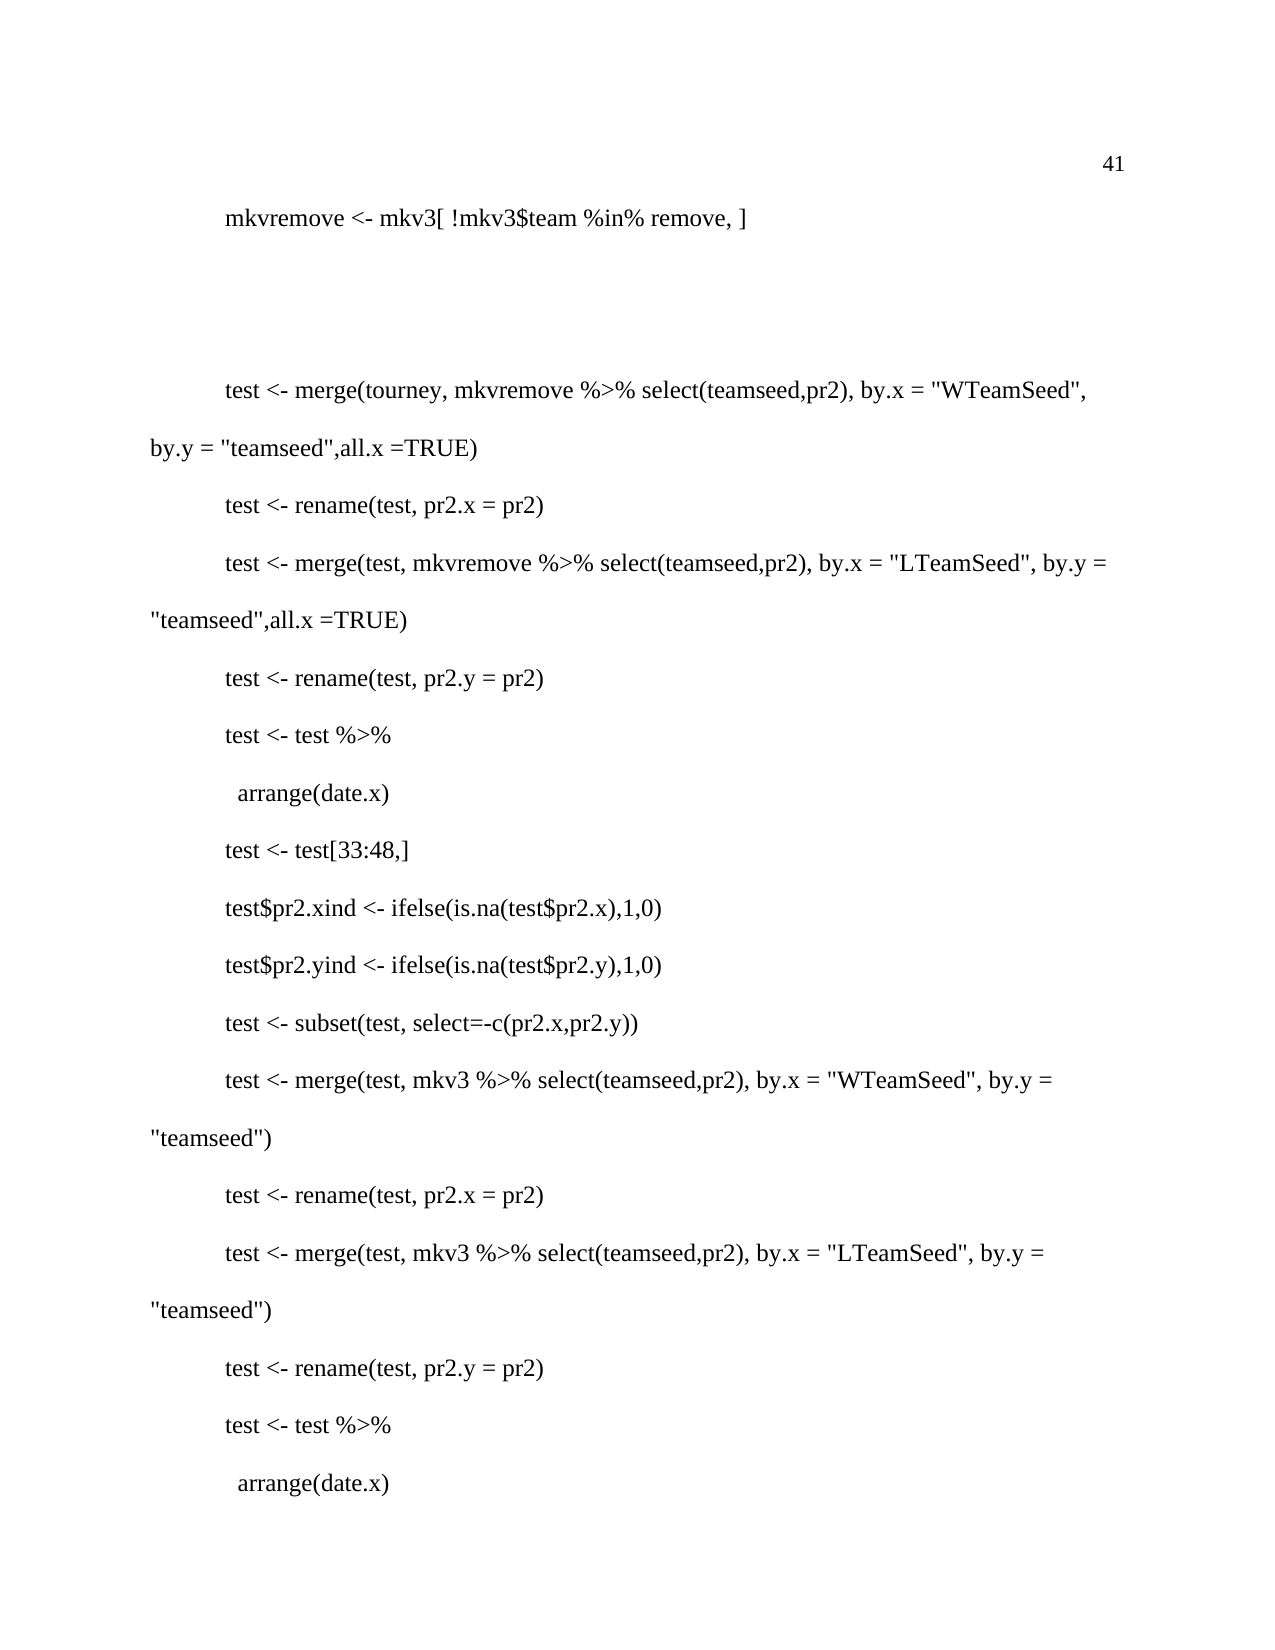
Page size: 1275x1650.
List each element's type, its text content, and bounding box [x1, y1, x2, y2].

text test <- rename(test, pr2.y = pr2) [150, 663, 1125, 691]
text test <- test %>% [150, 720, 1125, 749]
text test <- rename(test, pr2.x = pr2) [150, 1180, 1125, 1209]
text test$pr2.yind <- ifelse(is.na(test$pr2.y),1,0) [150, 950, 1125, 979]
text test <- rename(test, pr2.y = pr2) [150, 1353, 1125, 1381]
text arrange(date.x) [150, 1468, 1125, 1496]
text arrange(date.x) [150, 778, 1125, 806]
text test <- test[33:48,] [150, 835, 1125, 864]
text test$pr2.xind <- ifelse(is.na(test$pr2.x),1,0) [150, 893, 1125, 921]
text test <- merge(test, mkv3 %>% select(teamseed,pr2), by.x = "WTeamSeed", by.y = "teamseed") [150, 1065, 1125, 1151]
text test <- rename(test, pr2.x = pr2) [150, 490, 1125, 519]
text test <- test %>% [150, 1410, 1125, 1439]
text test <- merge(test, mkvremove %>% select(teamseed,pr2), by.x = "LTeamSeed", by.y = "teamseed",all.x =TRUE) [150, 548, 1125, 634]
text test <- merge(test, mkv3 %>% select(teamseed,pr2), by.x = "LTeamSeed", by.y = "teamseed") [150, 1238, 1125, 1324]
text test <- merge(tourney, mkvremove %>% select(teamseed,pr2), by.x = "WTeamSeed", by.y = "teamseed",all.x =TRUE) [150, 375, 1125, 461]
text test <- subset(test, select=-c(pr2.x,pr2.y)) [150, 1008, 1125, 1036]
text mkvremove <- mkv3[ !mkv3$team %in% remove, ] [150, 203, 1125, 231]
